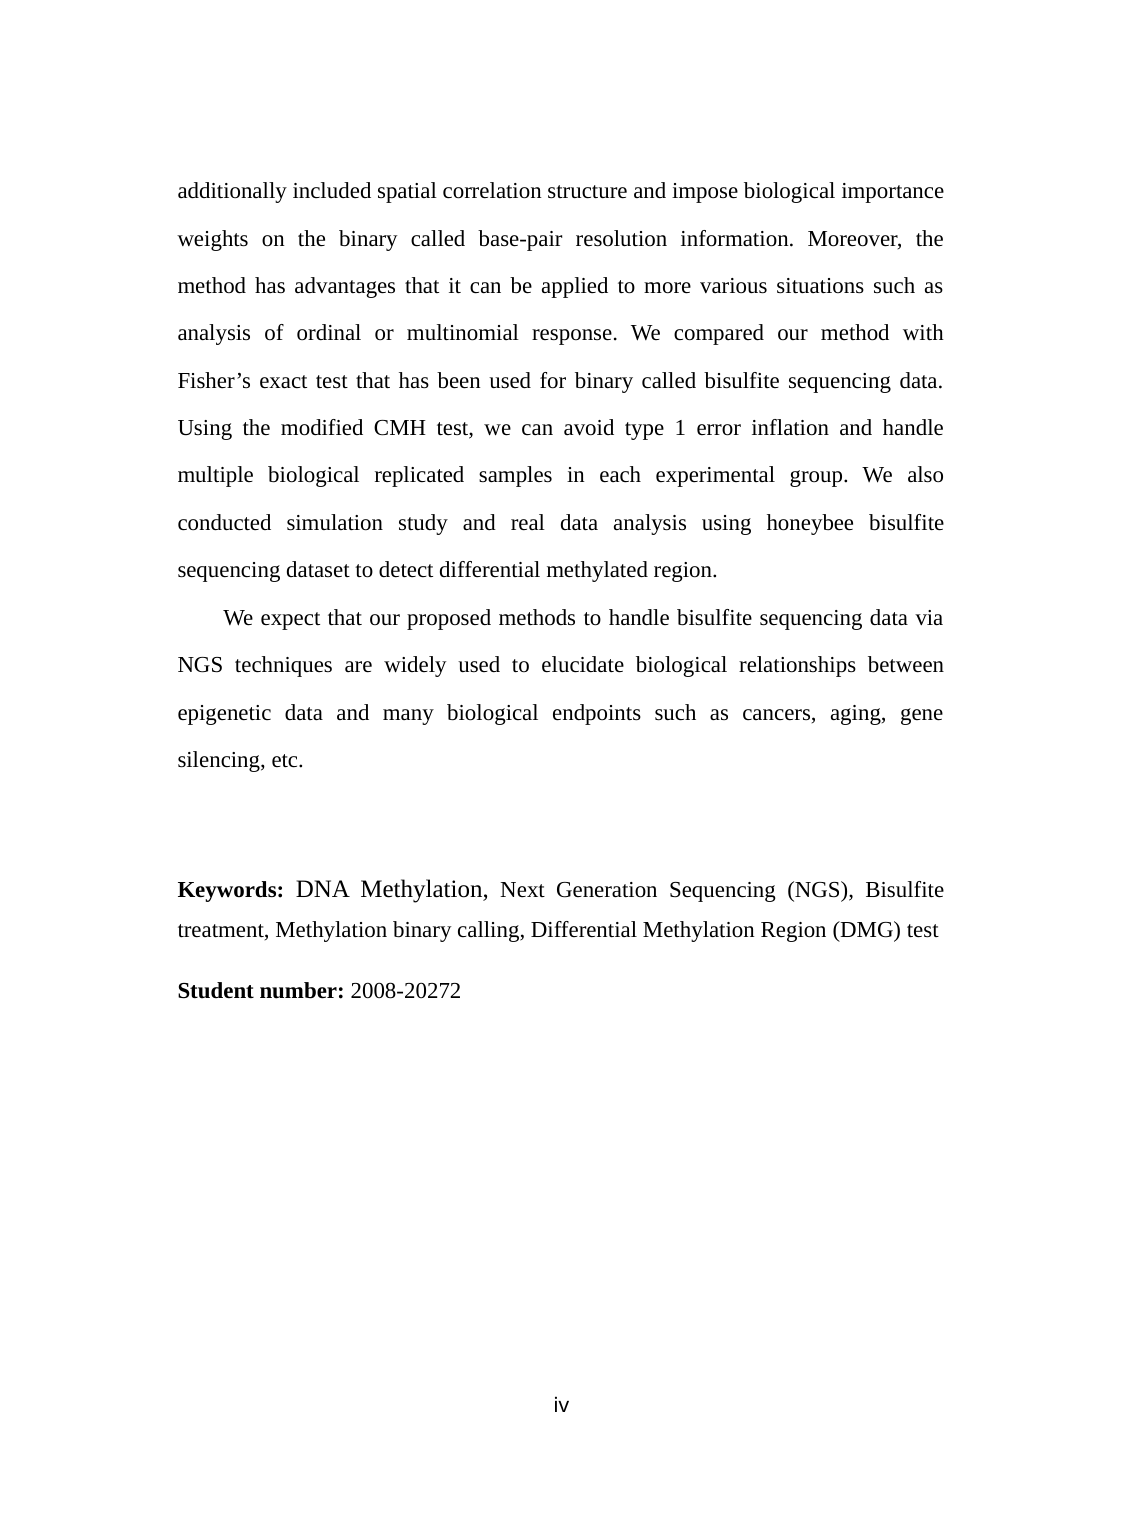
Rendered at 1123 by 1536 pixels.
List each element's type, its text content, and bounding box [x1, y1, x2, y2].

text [177, 177, 945, 583]
text Student number: 2008-20272 [177, 977, 945, 1003]
text Keywords: DNA Methylation, Next Generation Sequencing (NGS), Bisulfite treatment, Methylation binary calling, Differential Methylation Region (DMG) test [177, 874, 945, 943]
text We expect that our proposed methods to handle bisulfite sequencing data via NGS techniques are widely used to elucidate biological relationships between epigenetic data and many biological endpoints such as cancers, aging, gene silencing, etc. [177, 604, 945, 772]
